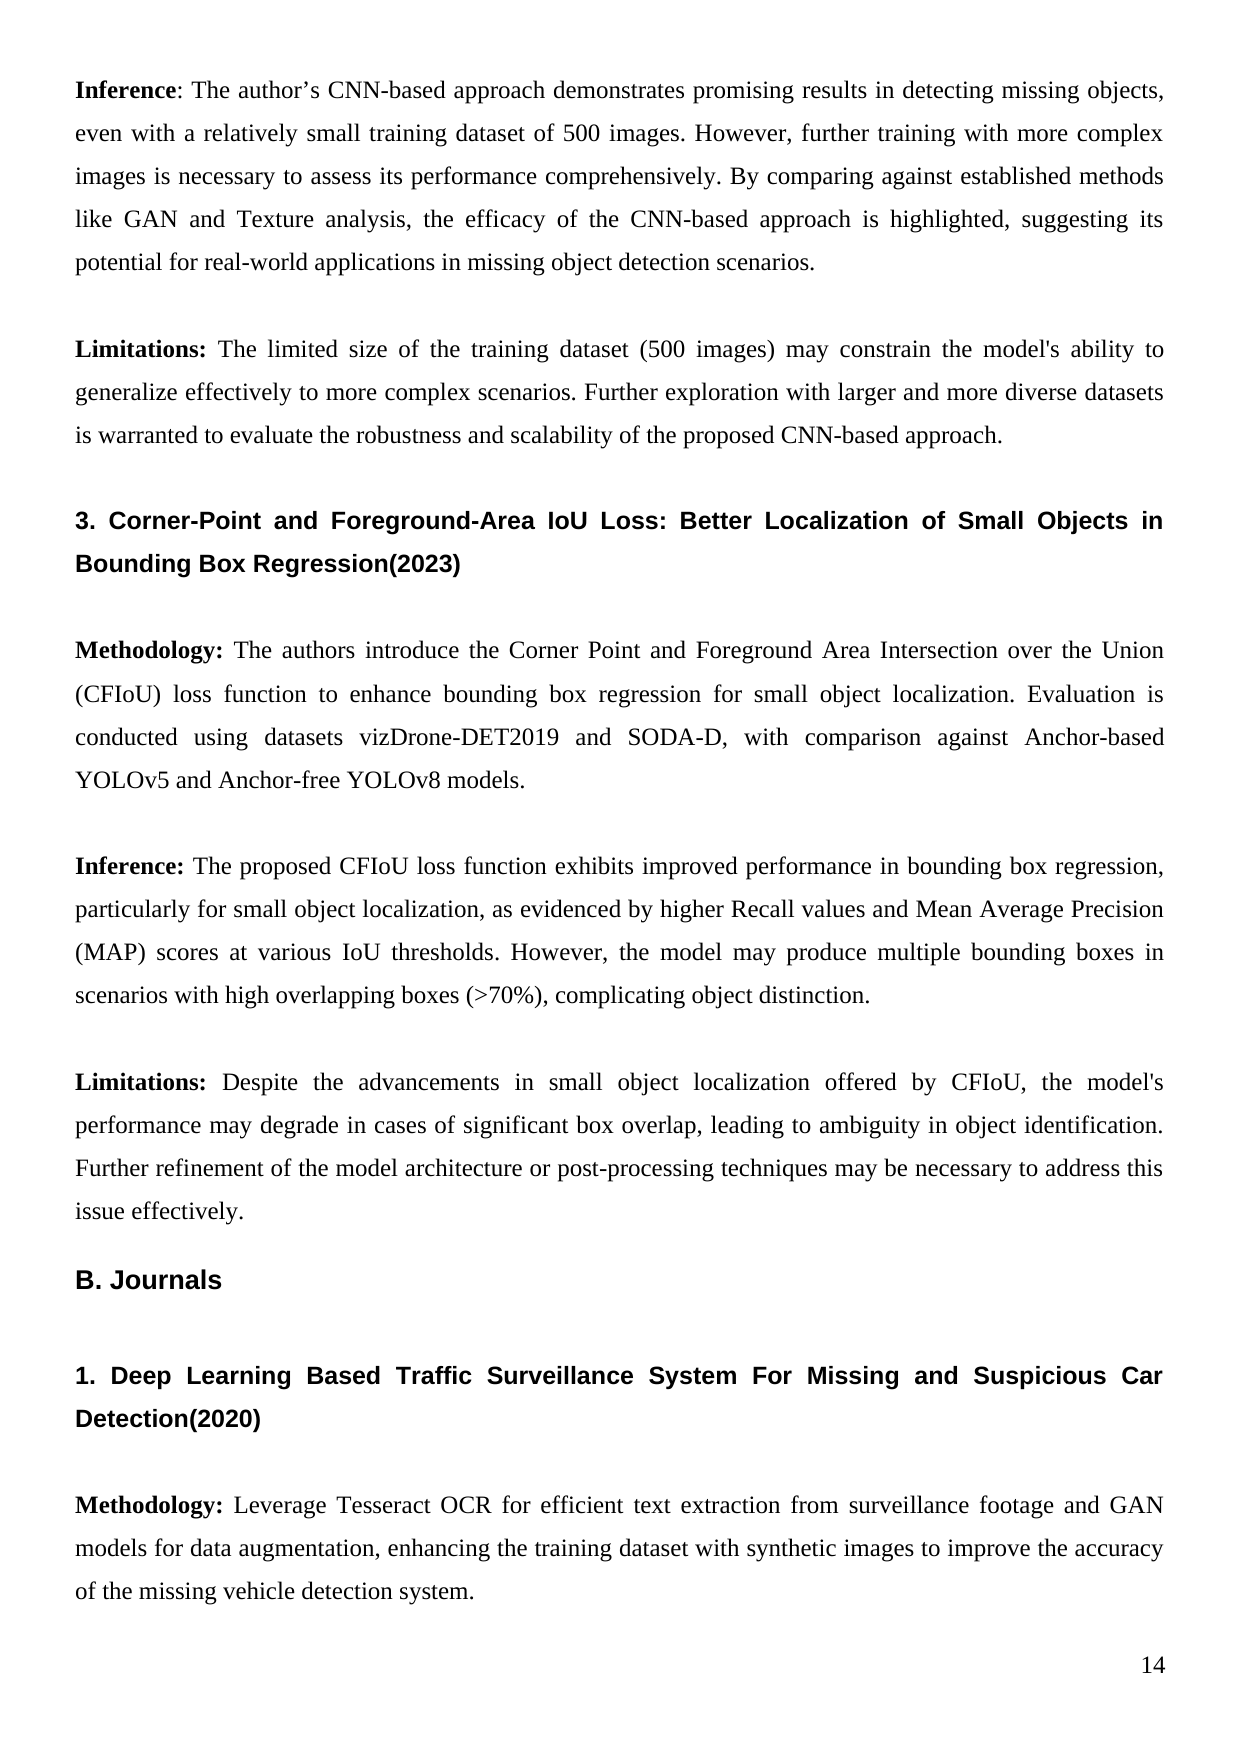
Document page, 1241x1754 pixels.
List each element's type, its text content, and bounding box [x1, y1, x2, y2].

text Inference: The proposed CFIoU loss function exhibits improved performance in bounding box regression, particularly for small object localization, as evidenced by higher Recall values and Mean Average Precision (MAP) scores at various IoU thresholds. However, the model may produce multiple bounding boxes in scenarios with high overlapping boxes (>70%), complicating object distinction. [75, 851, 1165, 1009]
text Limitations: The limited size of the training dataset (500 images) may constrain the model's ability to generalize effectively to more complex scenarios. Further exploration with larger and more diverse datasets is warranted to evaluate the robustness and scalability of the proposed CNN-based approach. [75, 334, 1165, 449]
subtitle B. Journals [75, 1264, 1165, 1296]
text Methodology: Leverage Tesseract OCR for efficient text extraction from surveillance footage and GAN models for data augmentation, enhancing the training dataset with synthetic images to improve the accuracy of the missing vehicle detection system. [75, 1490, 1165, 1605]
text Methodology: The authors introduce the Corner Point and Foreground Area Intersection over the Union (CFIoU) loss function to enhance bounding box regression for small object localization. Evaluation is conducted using datasets vizDrone-DET2019 and SODA-D, with comparison against Anchor-based YOLOv5 and Anchor-free YOLOv8 models. [75, 636, 1165, 794]
text Limitations: Despite the advancements in small object localization offered by CFIoU, the model's performance may degrade in cases of significant box overlap, leading to ambiguity in object identification. Further refinement of the model architecture or post-processing techniques may be necessary to address this issue effectively. [75, 1067, 1165, 1225]
text 1. Deep Learning Based Traffic Surveillance System For Missing and Suspicious Car Detection(2020) [75, 1361, 1165, 1432]
text 3. Corner-Point and Foreground-Area IoU Loss: Better Localization of Small Objects in Bounding Box Regression(2023) [75, 506, 1165, 578]
text Inference: The author’s CNN-based approach demonstrates promising results in detecting missing objects, even with a relatively small training dataset of 500 images. However, further training with more complex images is necessary to assess its performance comprehensively. By comparing against established methods like GAN and Texture analysis, the efficacy of the CNN-based approach is highlighted, suggesting its potential for real-world applications in missing object detection scenarios. [75, 75, 1165, 276]
